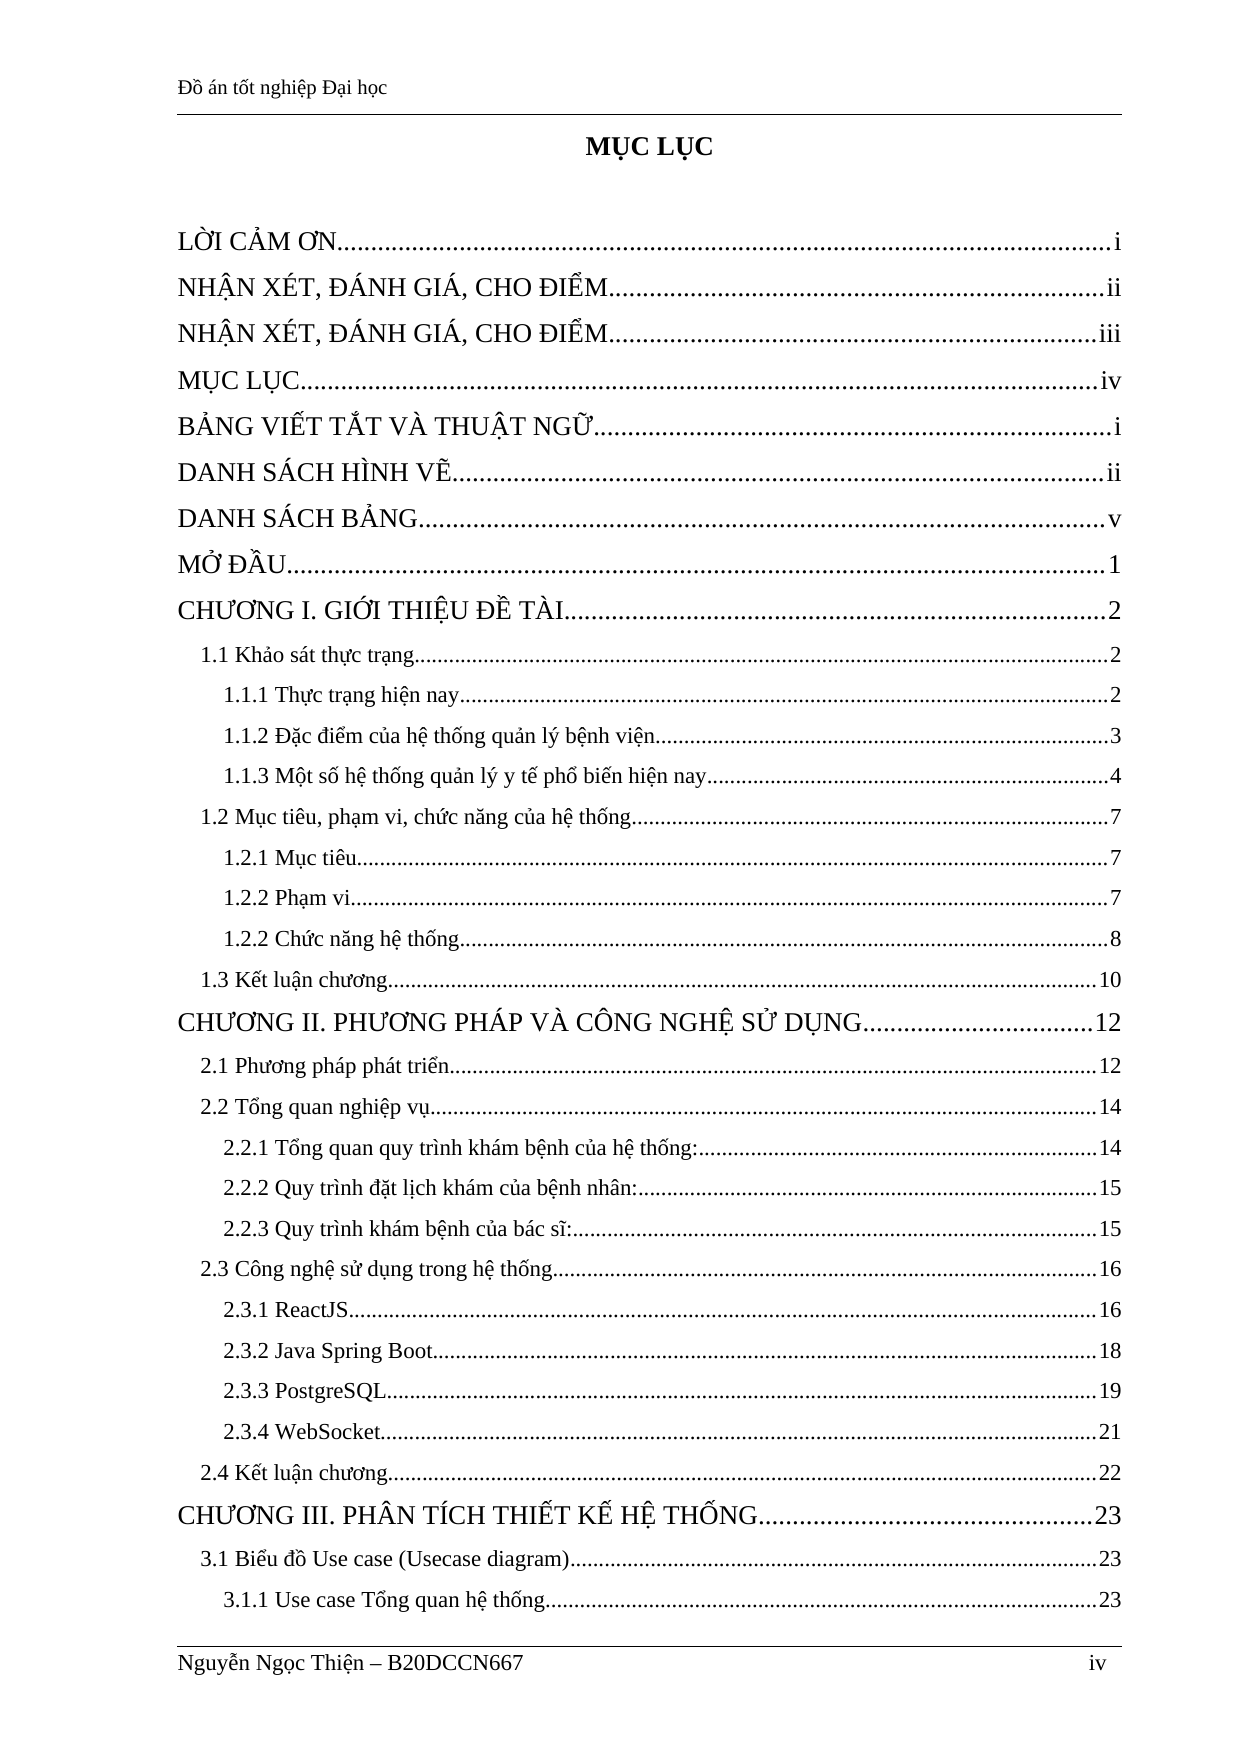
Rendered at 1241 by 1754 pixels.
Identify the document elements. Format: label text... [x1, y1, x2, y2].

subtitle MỤC LỤC [177, 130, 1122, 162]
